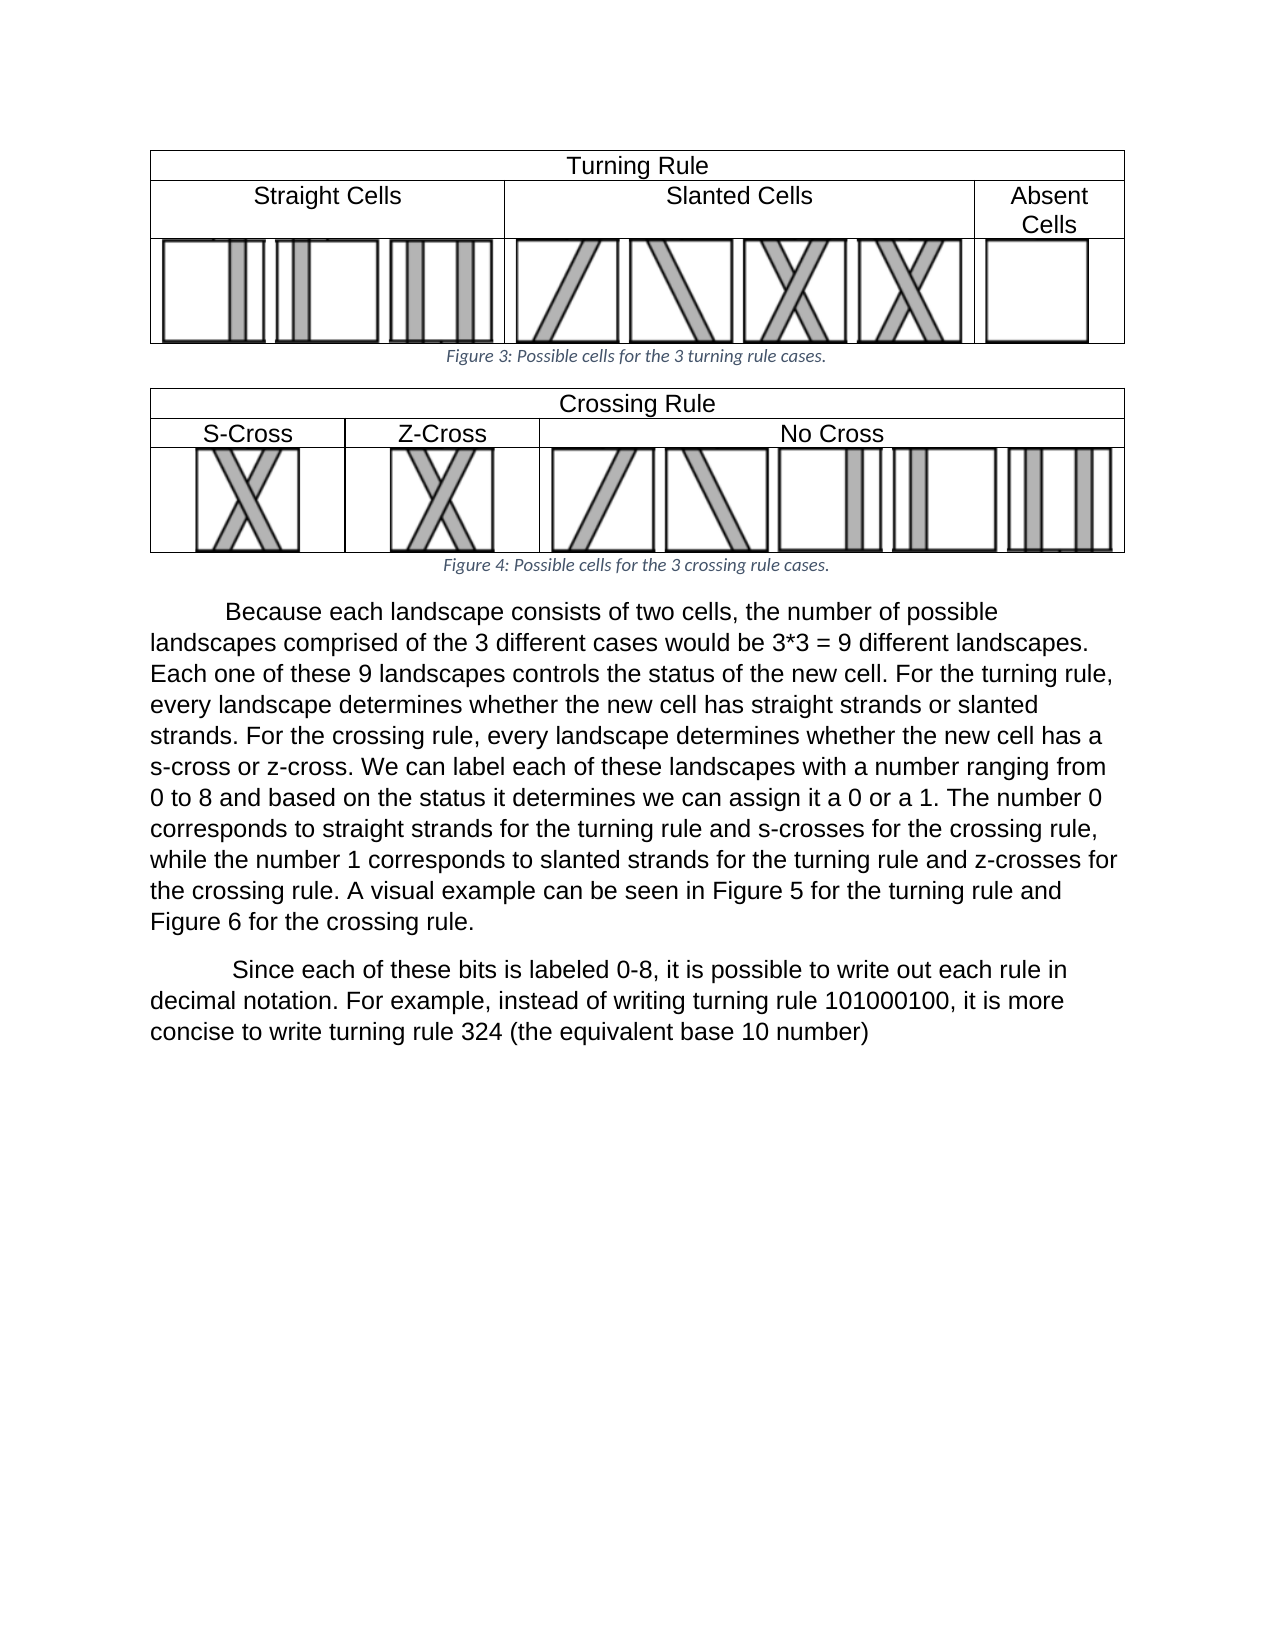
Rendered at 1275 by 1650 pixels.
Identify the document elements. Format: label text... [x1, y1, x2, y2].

text Because each landscape consists of two cells, the number of possible landscapes comprised of the 3 different cases would be 3*3 = 9 different landscapes. Each one of these 9 landscapes controls the status of the new cell. For the turning rule, every landscape determines whether the new cell has straight strands or slanted strands. For the crossing rule, every landscape determines whether the new cell has a s-cross or z-cross. We can label each of these landscapes with a number ranging from 0 to 8 and based on the status it determines we can assign it a 0 or a 1. The number 0 corresponds to straight strands for the turning rule and s-crosses for the crossing rule, while the number 1 corresponds to slanted strands for the turning rule and z-crosses for the crossing rule. A visual example can be seen in Figure 5 for the turning rule and Figure 6 for the crossing rule. [150, 597, 1125, 936]
table_cell [1089, 239, 1124, 343]
table_cell [151, 239, 161, 343]
picture [161, 239, 494, 343]
table_cell Straight Cells [151, 181, 504, 238]
table_cell Slanted Cells [505, 181, 974, 238]
table_cell S-Cross [151, 419, 344, 447]
table_cell [540, 448, 551, 552]
table_cell Absent Cells [975, 181, 1124, 238]
table_cell [494, 239, 504, 343]
table_cell [963, 239, 974, 343]
table_cell [301, 448, 344, 552]
text Figure 3: Possible cells for the 3 turning rule cases. [150, 344, 1125, 367]
text Since each of these bits is labeled 0-8, it is possible to write out each rule in decimal notation. For example, instead of writing turning rule 101000100, it is more concise to write turning rule 324 (the equivalent base 10 number) [150, 955, 1125, 1046]
table_header Crossing Rule [151, 389, 1124, 417]
picture [551, 448, 1113, 552]
picture [195, 448, 301, 552]
table_cell Z-Cross [346, 419, 539, 447]
table_cell [495, 448, 539, 552]
picture [985, 239, 1089, 343]
table_header Turning Rule [151, 151, 1124, 180]
table_cell No Cross [540, 419, 1124, 447]
text Figure 4: Possible cells for the 3 crossing rule cases. [150, 553, 1125, 576]
table_cell [151, 448, 195, 552]
table_cell [346, 448, 389, 552]
picture [389, 448, 495, 552]
table_cell [505, 239, 515, 343]
table_cell [975, 239, 985, 343]
picture [515, 239, 963, 343]
table_cell [1113, 448, 1124, 552]
